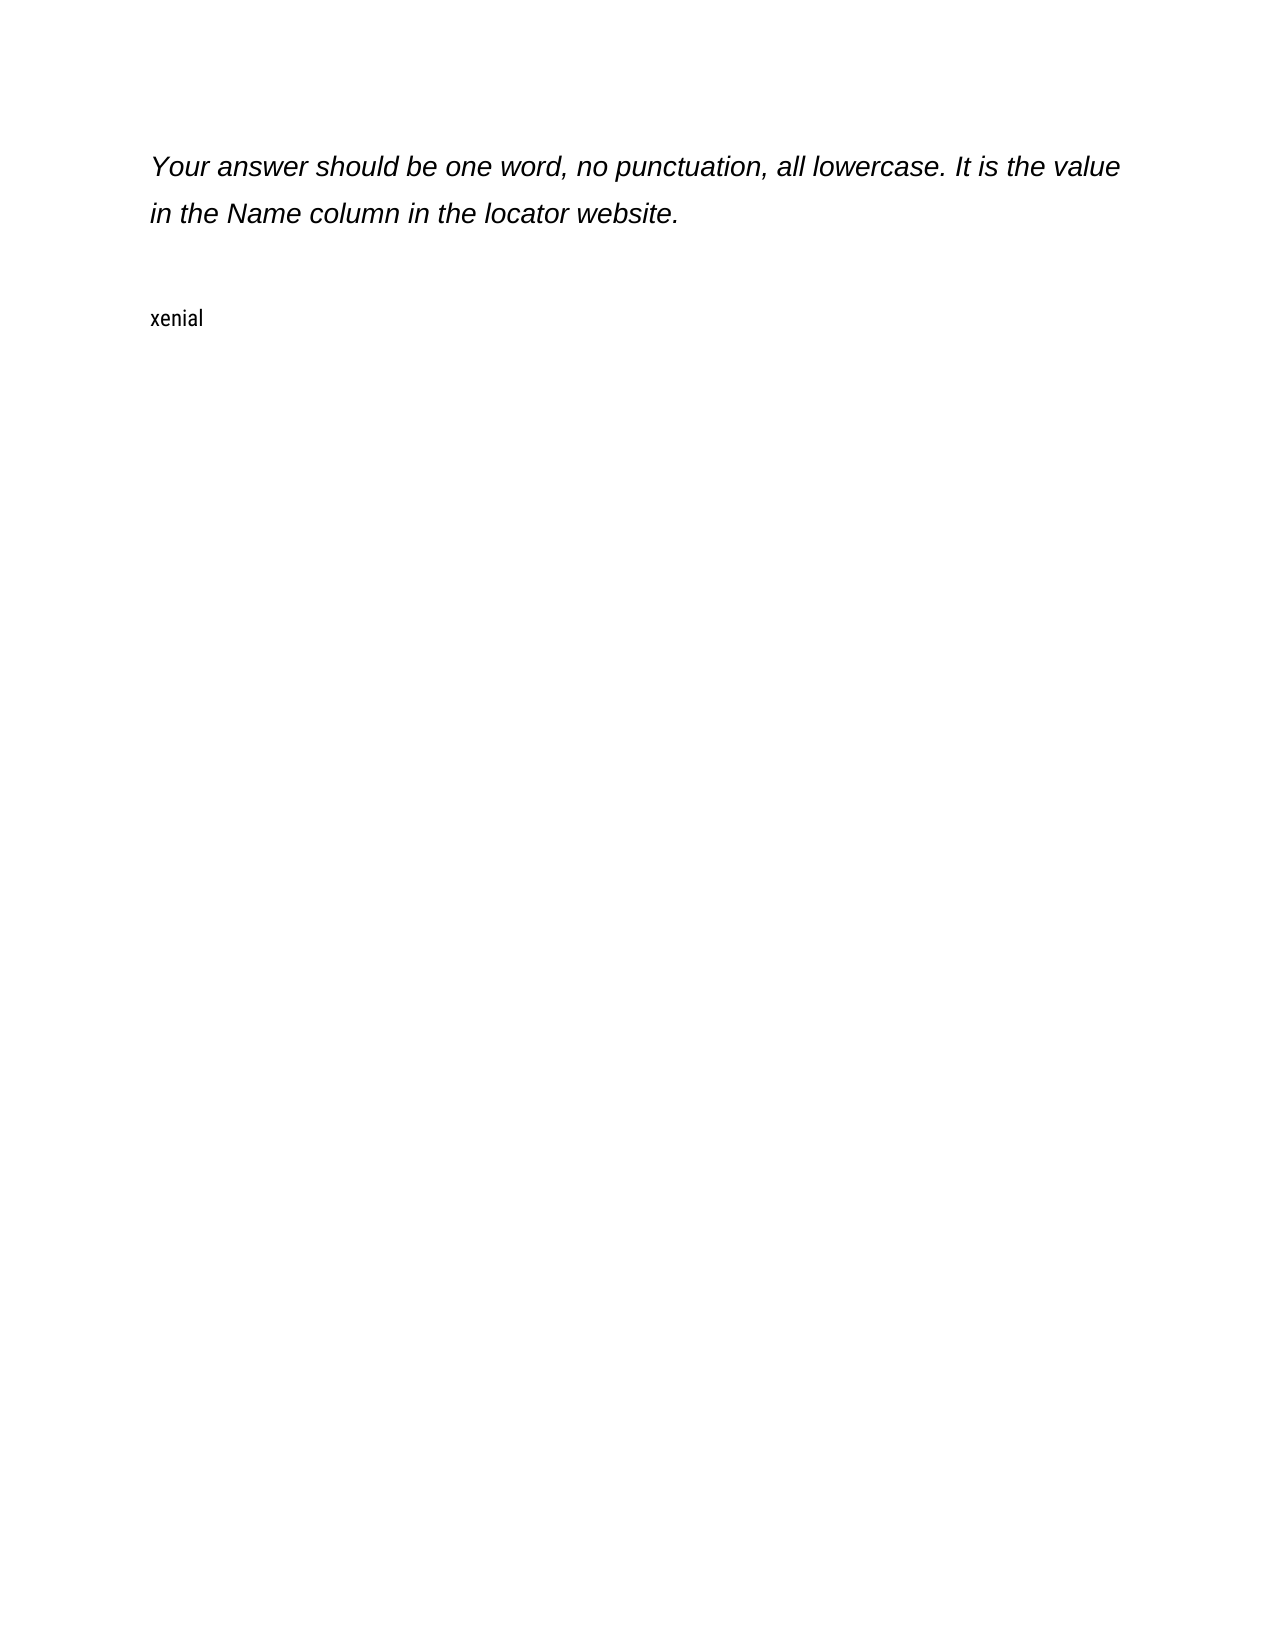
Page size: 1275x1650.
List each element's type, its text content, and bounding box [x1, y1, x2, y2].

text xenial [150, 305, 1125, 332]
text Your answer should be one word, no punctuation, all lowercase. It is the value in the Name column in the locator website. [150, 150, 1125, 229]
